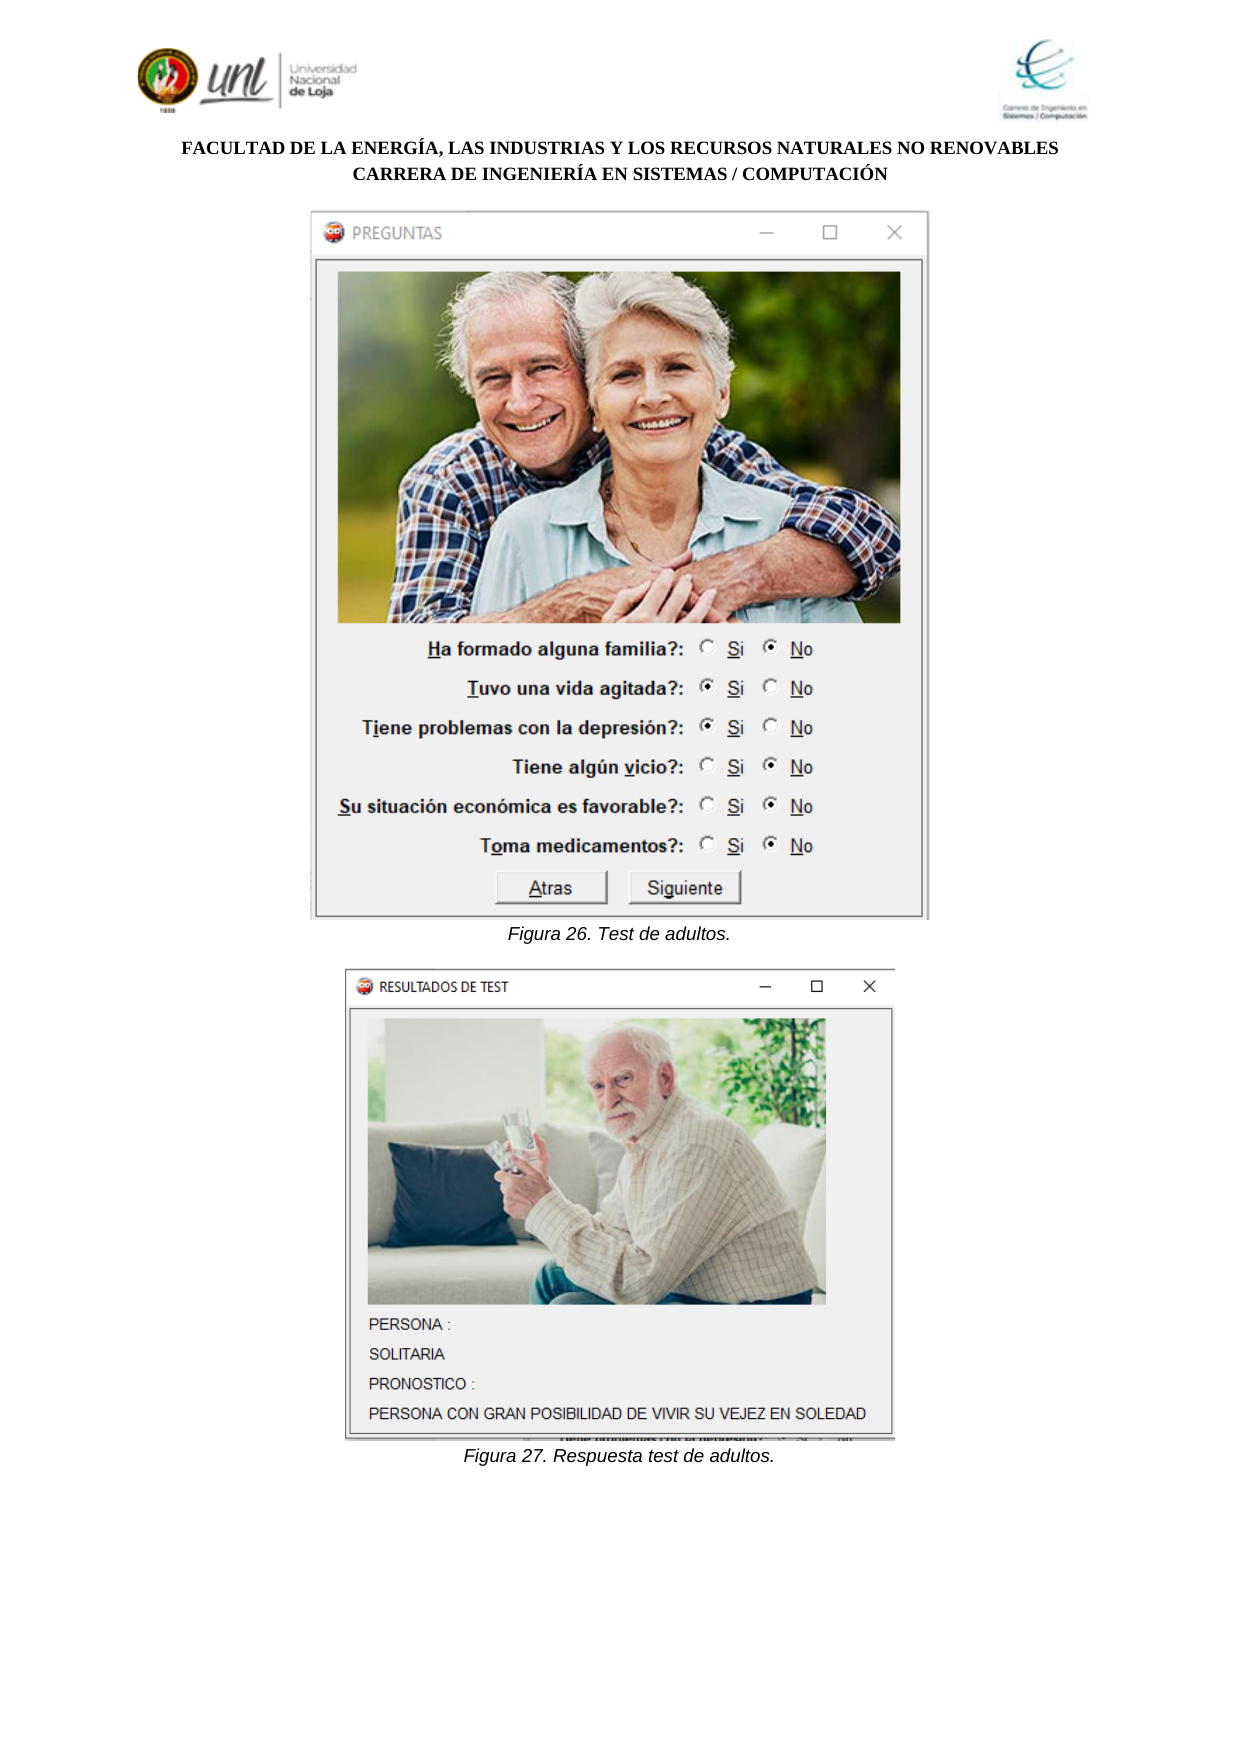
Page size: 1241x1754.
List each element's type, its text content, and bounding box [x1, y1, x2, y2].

picture [137, 48, 357, 113]
text Figura 27. Respuesta test de adultos. [150, 1445, 1090, 1466]
picture [310, 210, 930, 920]
picture [345, 968, 896, 1441]
text Figura 26. Test de adultos. [150, 923, 1090, 944]
picture [998, 39, 1091, 122]
